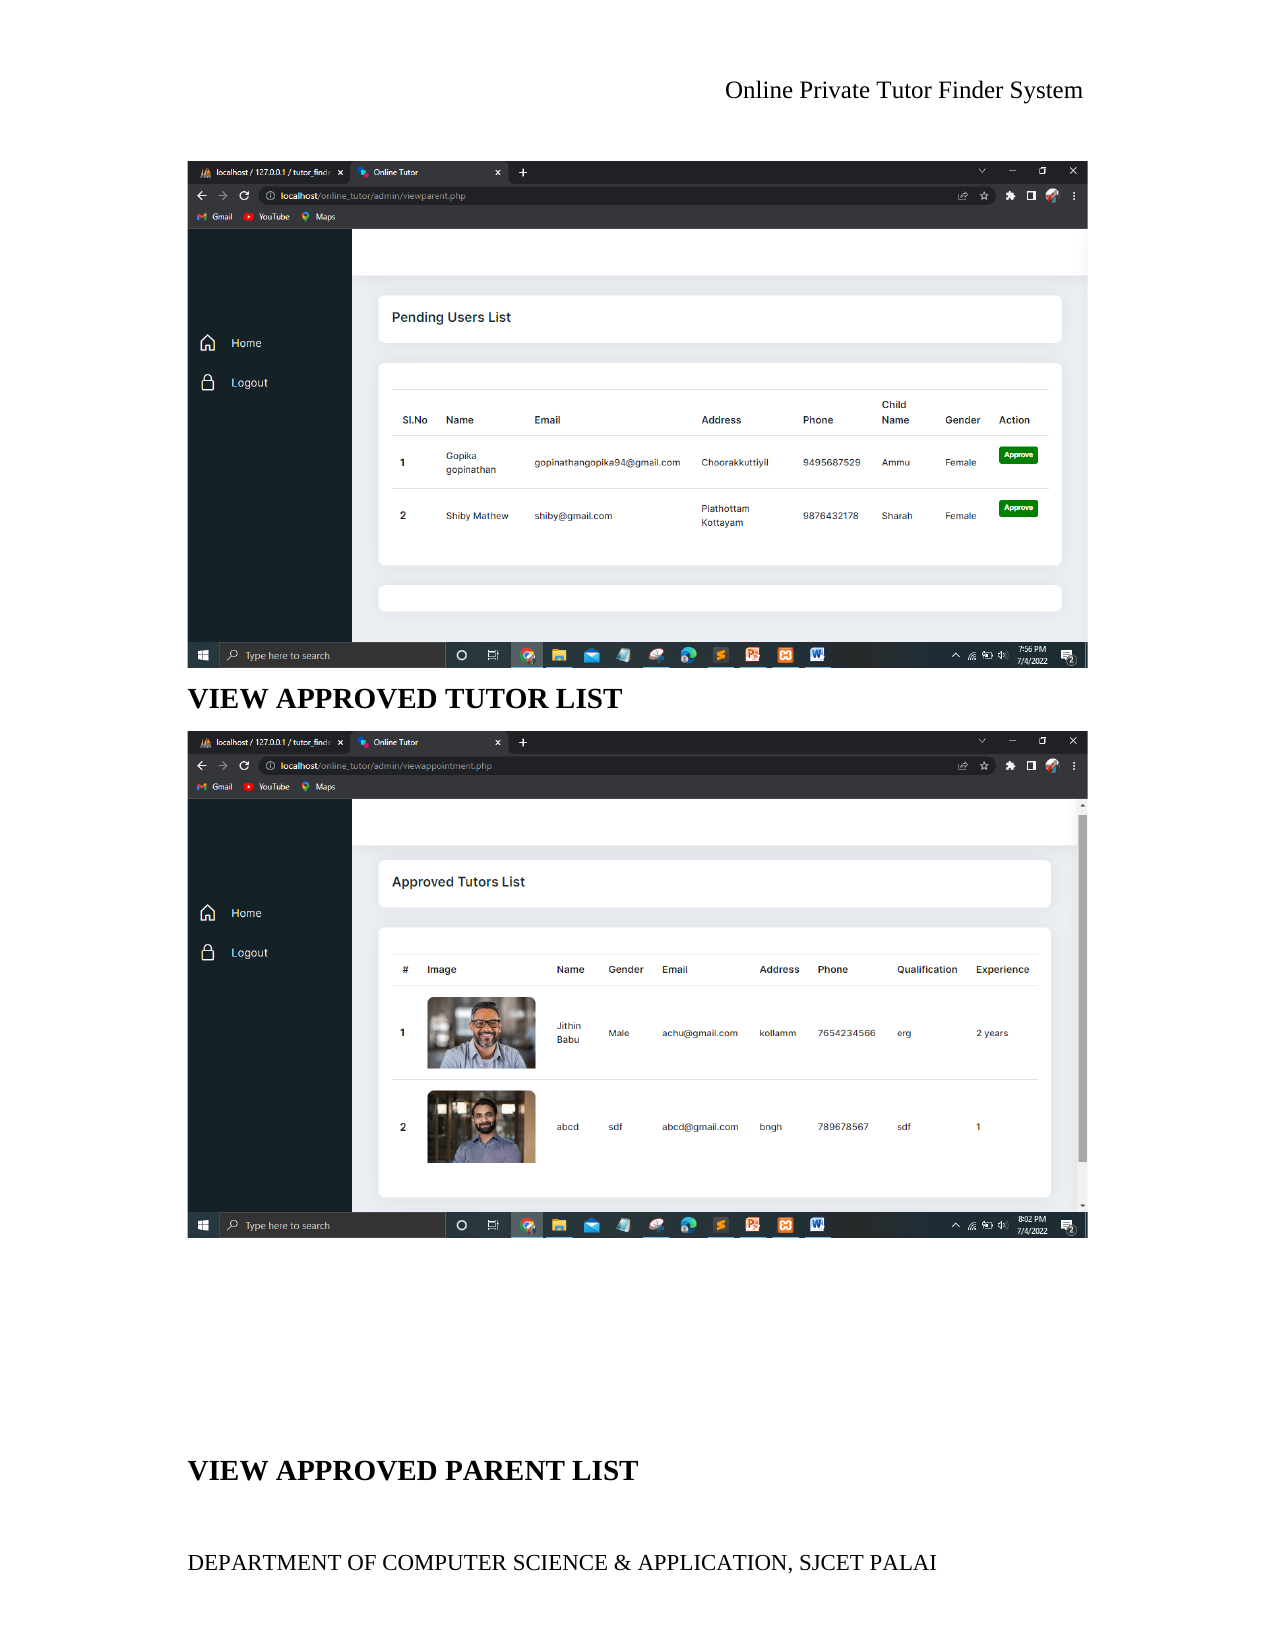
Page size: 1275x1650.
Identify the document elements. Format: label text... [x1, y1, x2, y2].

picture [187, 731, 1088, 1238]
picture [187, 161, 1088, 668]
text VIEW APPROVED PARENT LIST [187, 1453, 1087, 1487]
text VIEW APPROVED TUTOR LIST [187, 682, 1087, 715]
